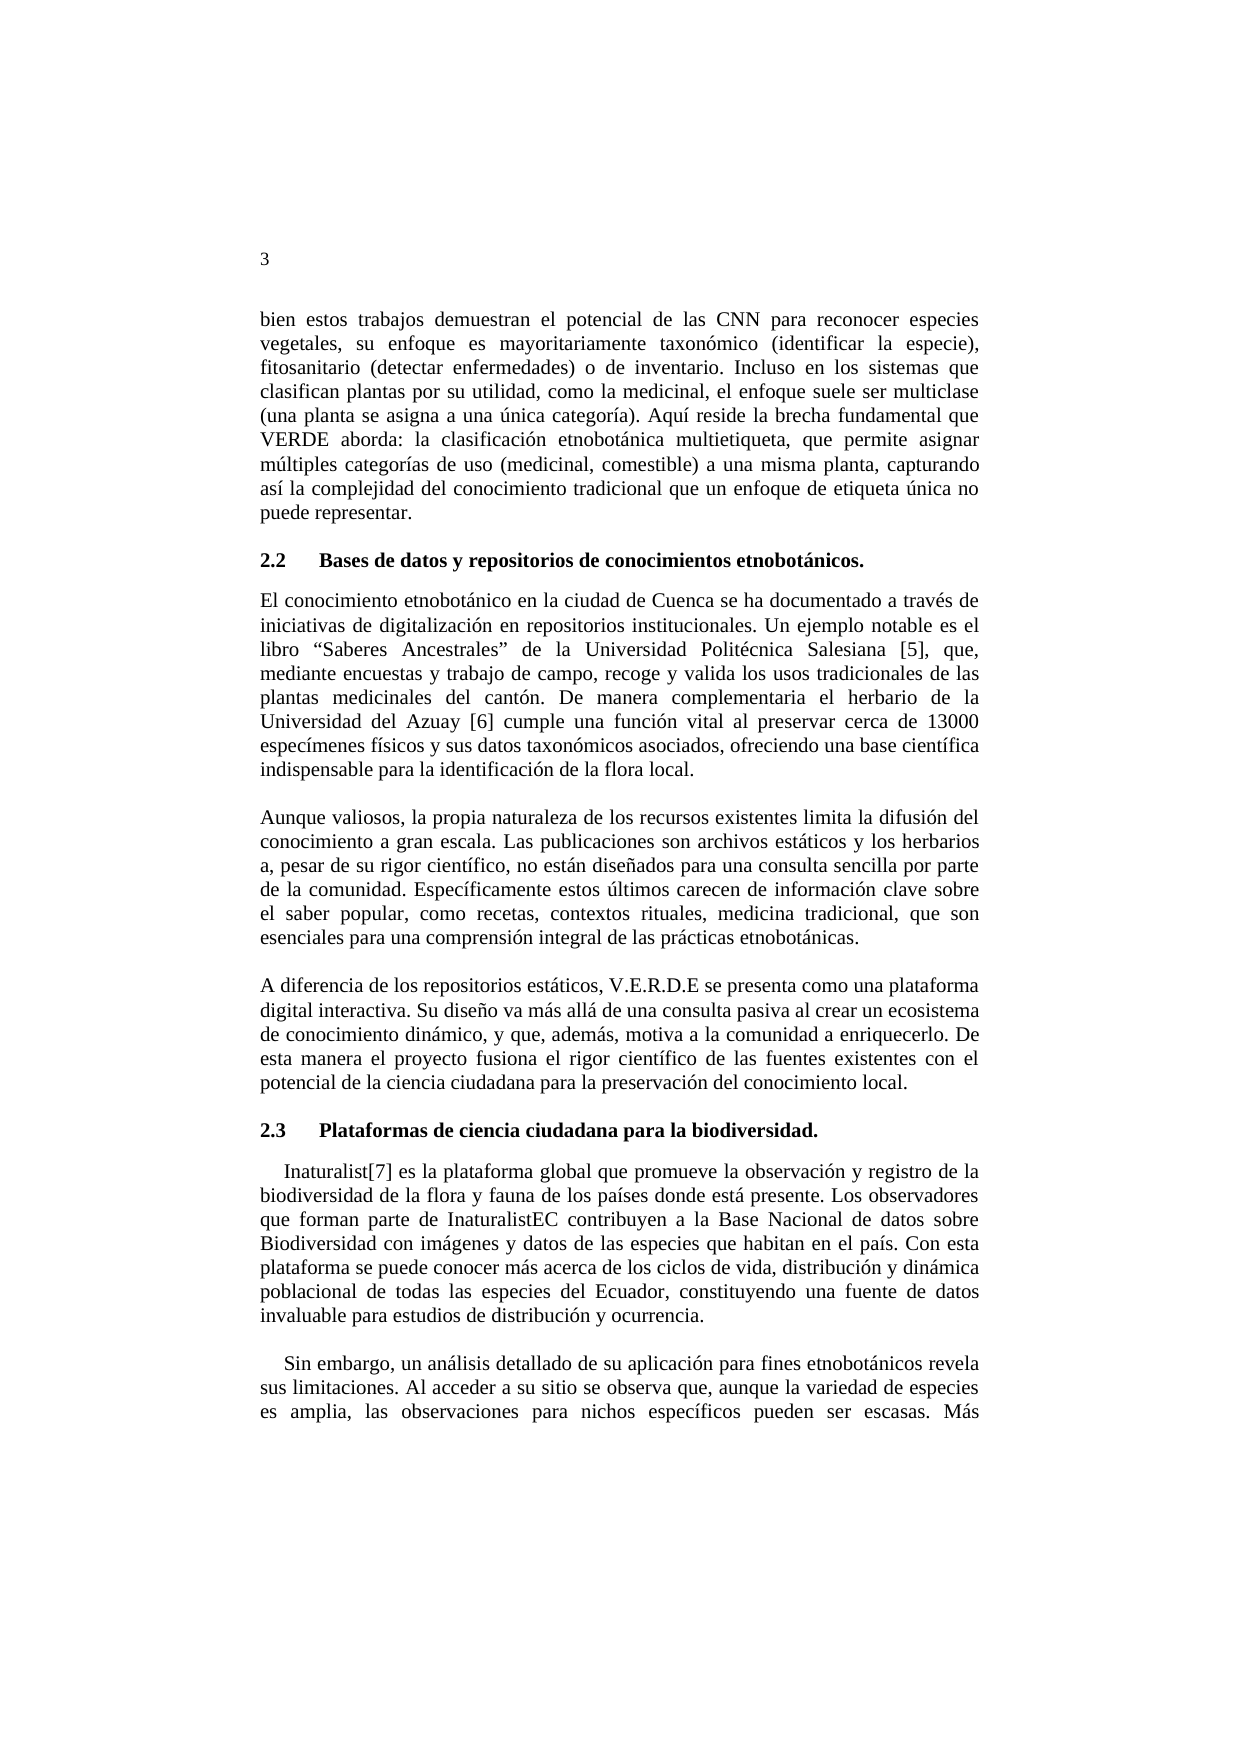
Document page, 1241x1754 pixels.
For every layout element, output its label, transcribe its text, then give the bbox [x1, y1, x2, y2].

list Bases de datos y repositorios de conocimientos etnobotánicos. [260, 548, 980, 572]
text El conocimiento etnobotánico en la ciudad de Cuenca se ha documentado a través de iniciativas de digitalización en repositorios institucionales. Un ejemplo notable es el libro “Saberes Ancestrales” de la Universidad Politécnica Salesiana [5], que, mediante encuestas y trabajo de campo, recoge y valida los usos tradicionales de las plantas medicinales del cantón. De manera complementaria el herbario de la Universidad del Azuay [6] cumple una función vital al preservar cerca de 13000 especímenes físicos y sus datos taxonómicos asociados, ofreciendo una base científica indispensable para la identificación de la flora local. [260, 588, 980, 781]
text Inaturalist[7] es la plataforma global que promueve la observación y registro de la biodiversidad de la flora y fauna de los países donde está presente. Los observadores que forman parte de InaturalistEC contribuyen a la Base Nacional de datos sobre Biodiversidad con imágenes y datos de las especies que habitan en el país. Con esta plataforma se puede conocer más acerca de los ciclos de vida, distribución y dinámica poblacional de todas las especies del Ecuador, constituyendo una fuente de datos invaluable para estudios de distribución y ocurrencia. [260, 1158, 980, 1327]
text A diferencia de los repositorios estáticos, V.E.R.D.E se presenta como una plataforma digital interactiva. Su diseño va más allá de una consulta pasiva al crear un ecosistema de conocimiento dinámico, y que, además, motiva a la comunidad a enriquecerlo. De esta manera el proyecto fusiona el rigor científico de las fuentes existentes con el potencial de la ciencia ciudadana para la preservación del conocimiento local. [260, 973, 980, 1094]
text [260, 1351, 980, 1423]
list Plataformas de ciencia ciudadana para la biodiversidad. [260, 1118, 980, 1142]
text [260, 307, 980, 524]
text Aunque valiosos, la propia naturaleza de los recursos existentes limita la difusión del conocimiento a gran escala. Las publicaciones son archivos estáticos y los herbarios a, pesar de su rigor científico, no están diseñados para una consulta sencilla por parte de la comunidad. Específicamente estos últimos carecen de información clave sobre el saber popular, como recetas, contextos rituales, medicina tradicional, que son esenciales para una comprensión integral de las prácticas etnobotánicas. [260, 805, 980, 949]
